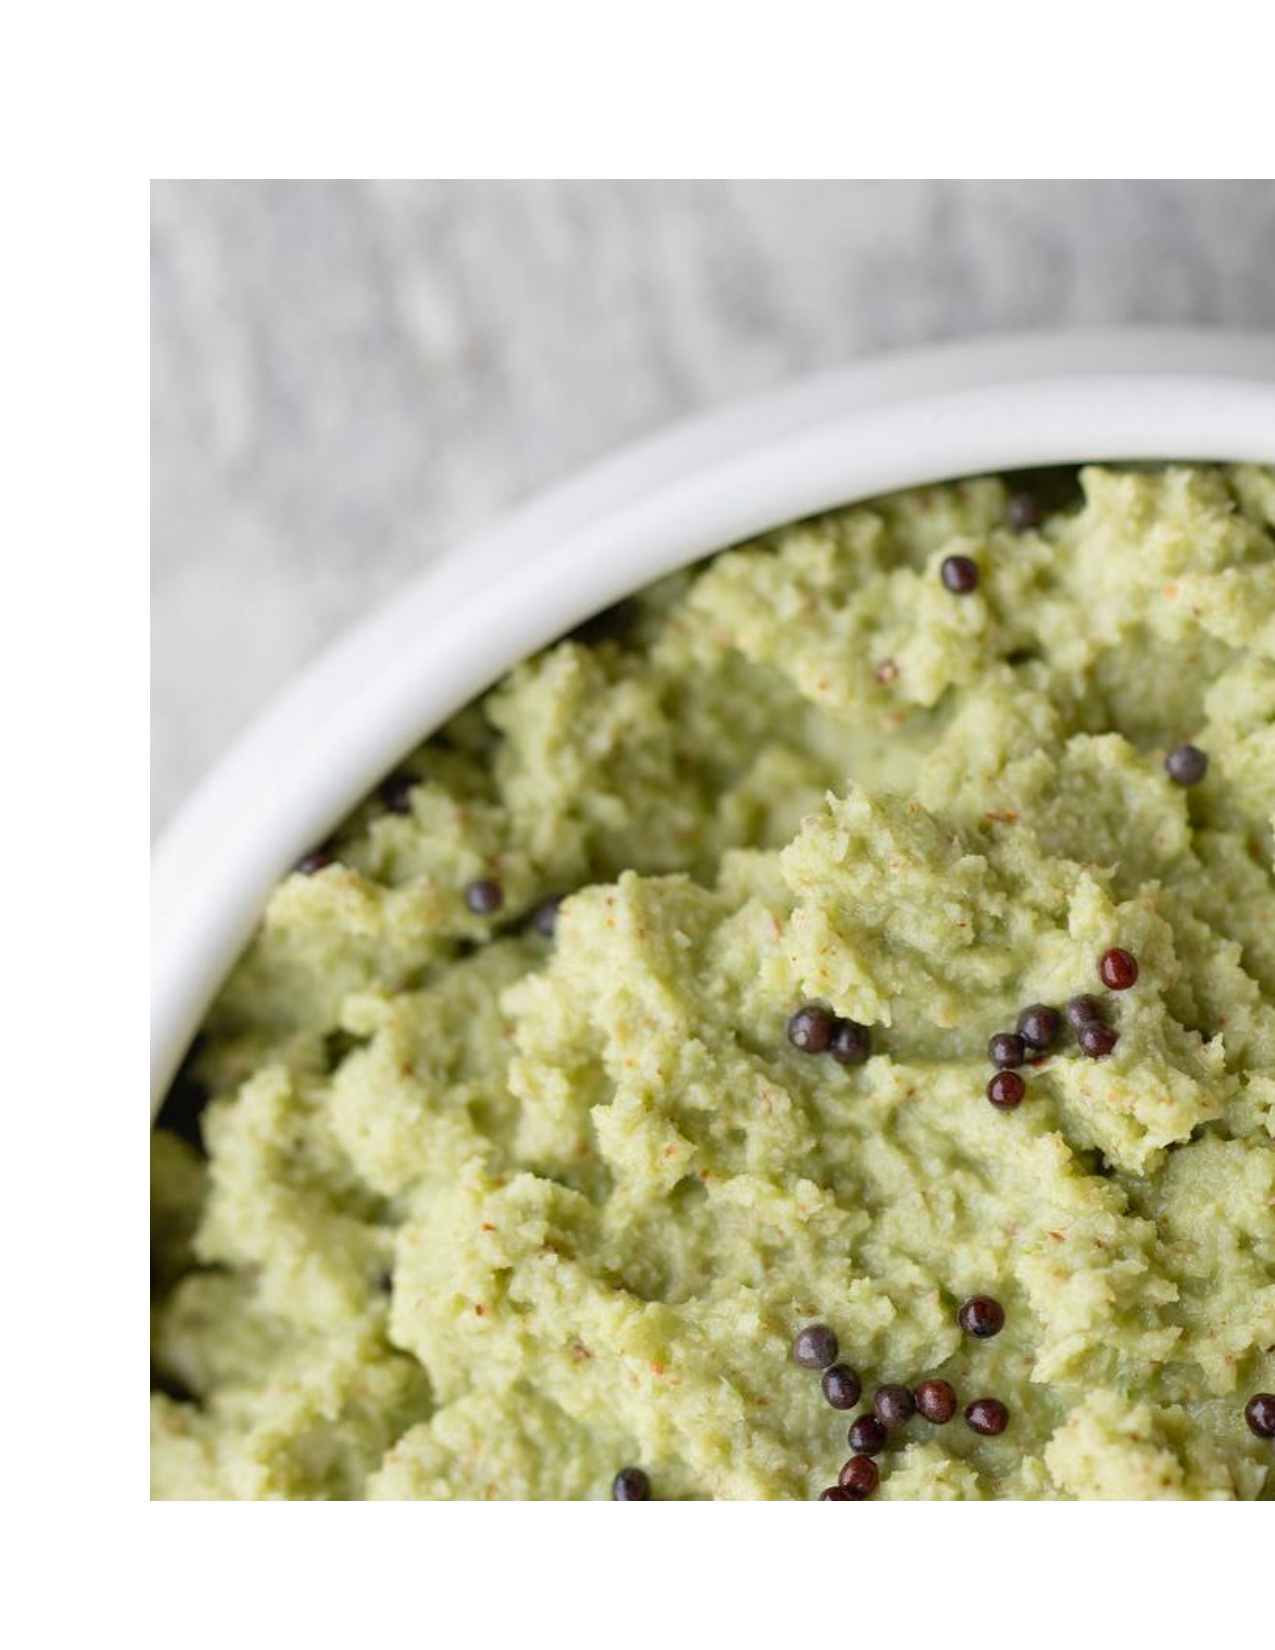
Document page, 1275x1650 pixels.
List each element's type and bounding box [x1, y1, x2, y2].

picture [150, 179, 1275, 1501]
